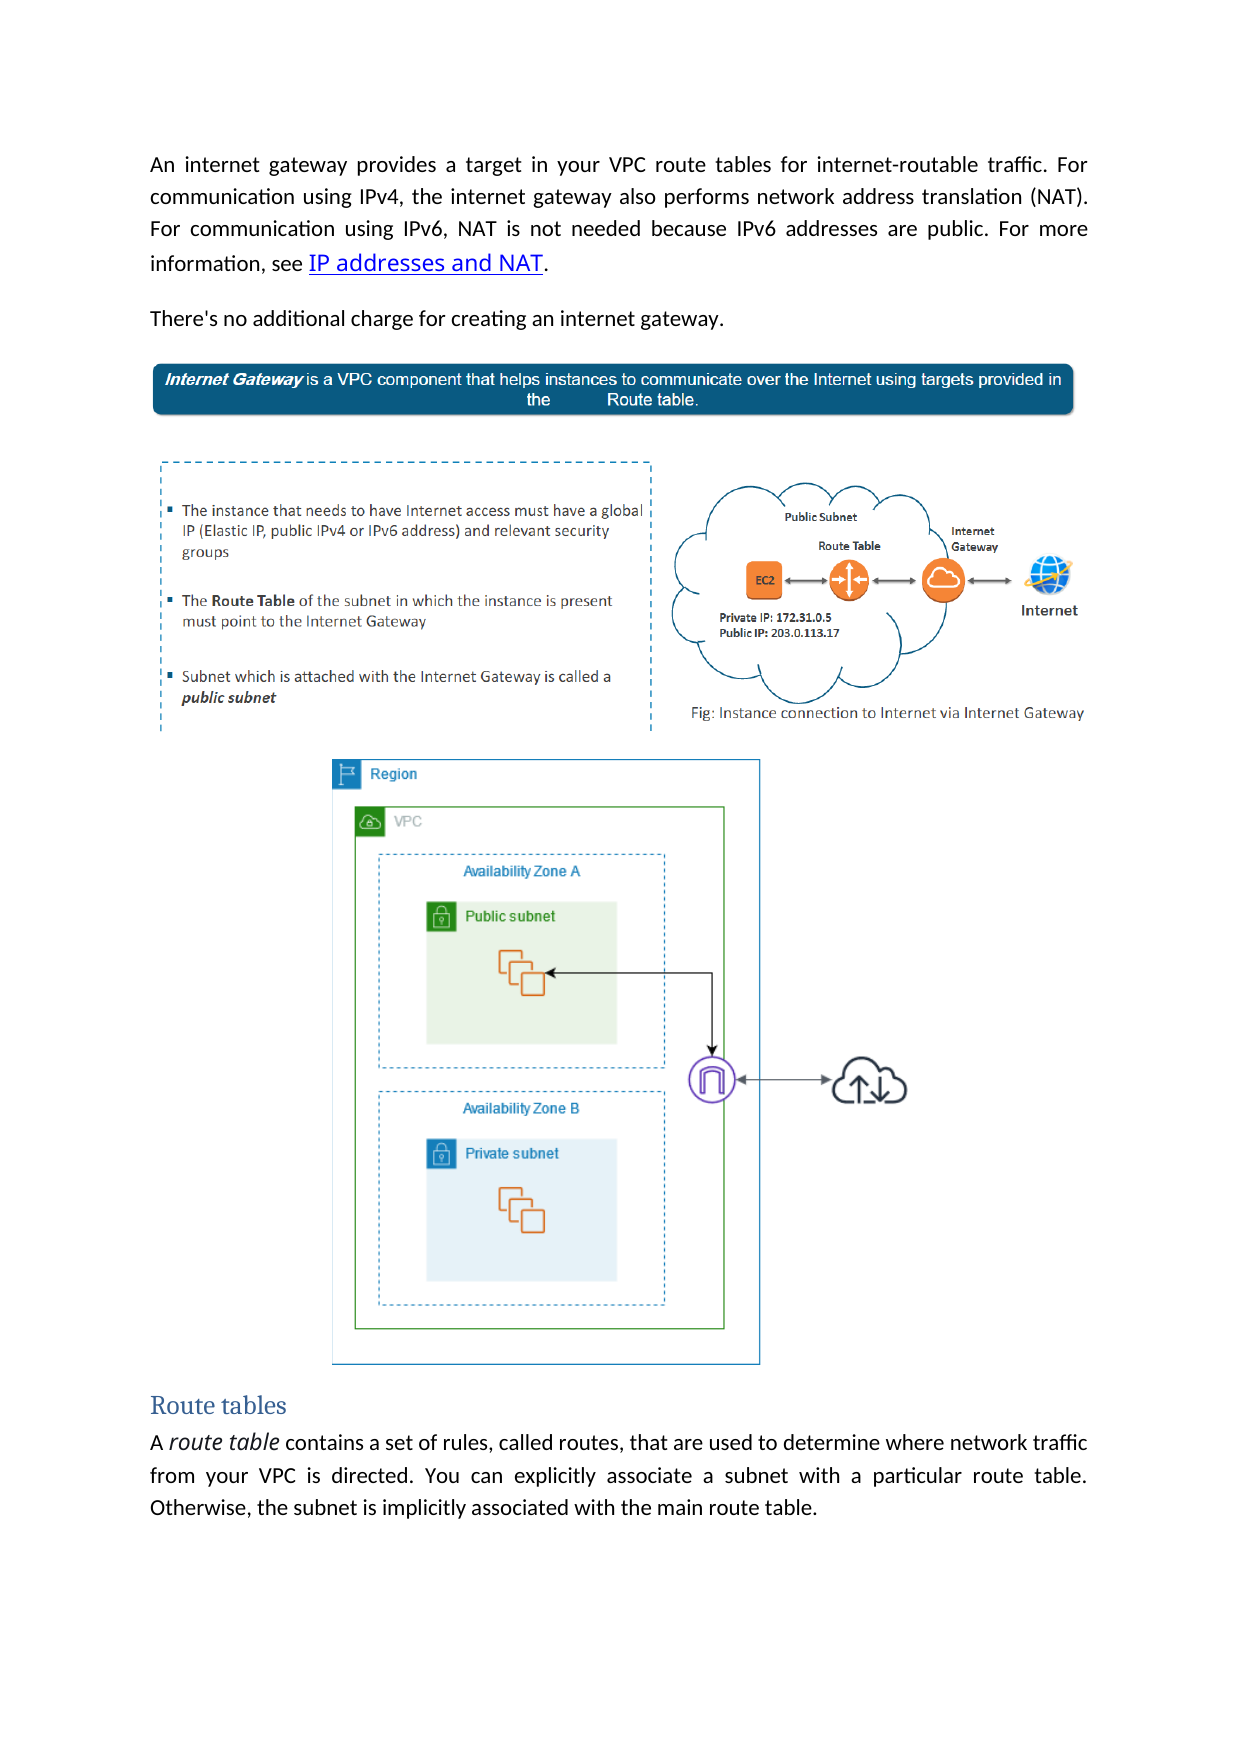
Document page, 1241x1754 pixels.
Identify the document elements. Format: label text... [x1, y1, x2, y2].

picture [150, 356, 1090, 735]
subtitle Route tables [150, 1390, 1090, 1421]
text There's no additional charge for creating an internet gateway. [150, 304, 1090, 332]
text A route table contains a set of rules, called routes, that are used to determine where network traffic from your VPC is directed. You can explicitly associate a subnet with a particular route table. Otherwise, the subnet is implicitly associated with the main route table. [150, 1426, 1090, 1521]
text An internet gateway provides a target in your VPC route tables for internet-routable traffic. For communication using IPv4, the internet gateway also performs network address translation (NAT). For communication using IPv6, NAT is not needed because IPv6 addresses are public. For more information, see IP addresses and NAT. [150, 150, 1090, 278]
picture [332, 759, 909, 1365]
